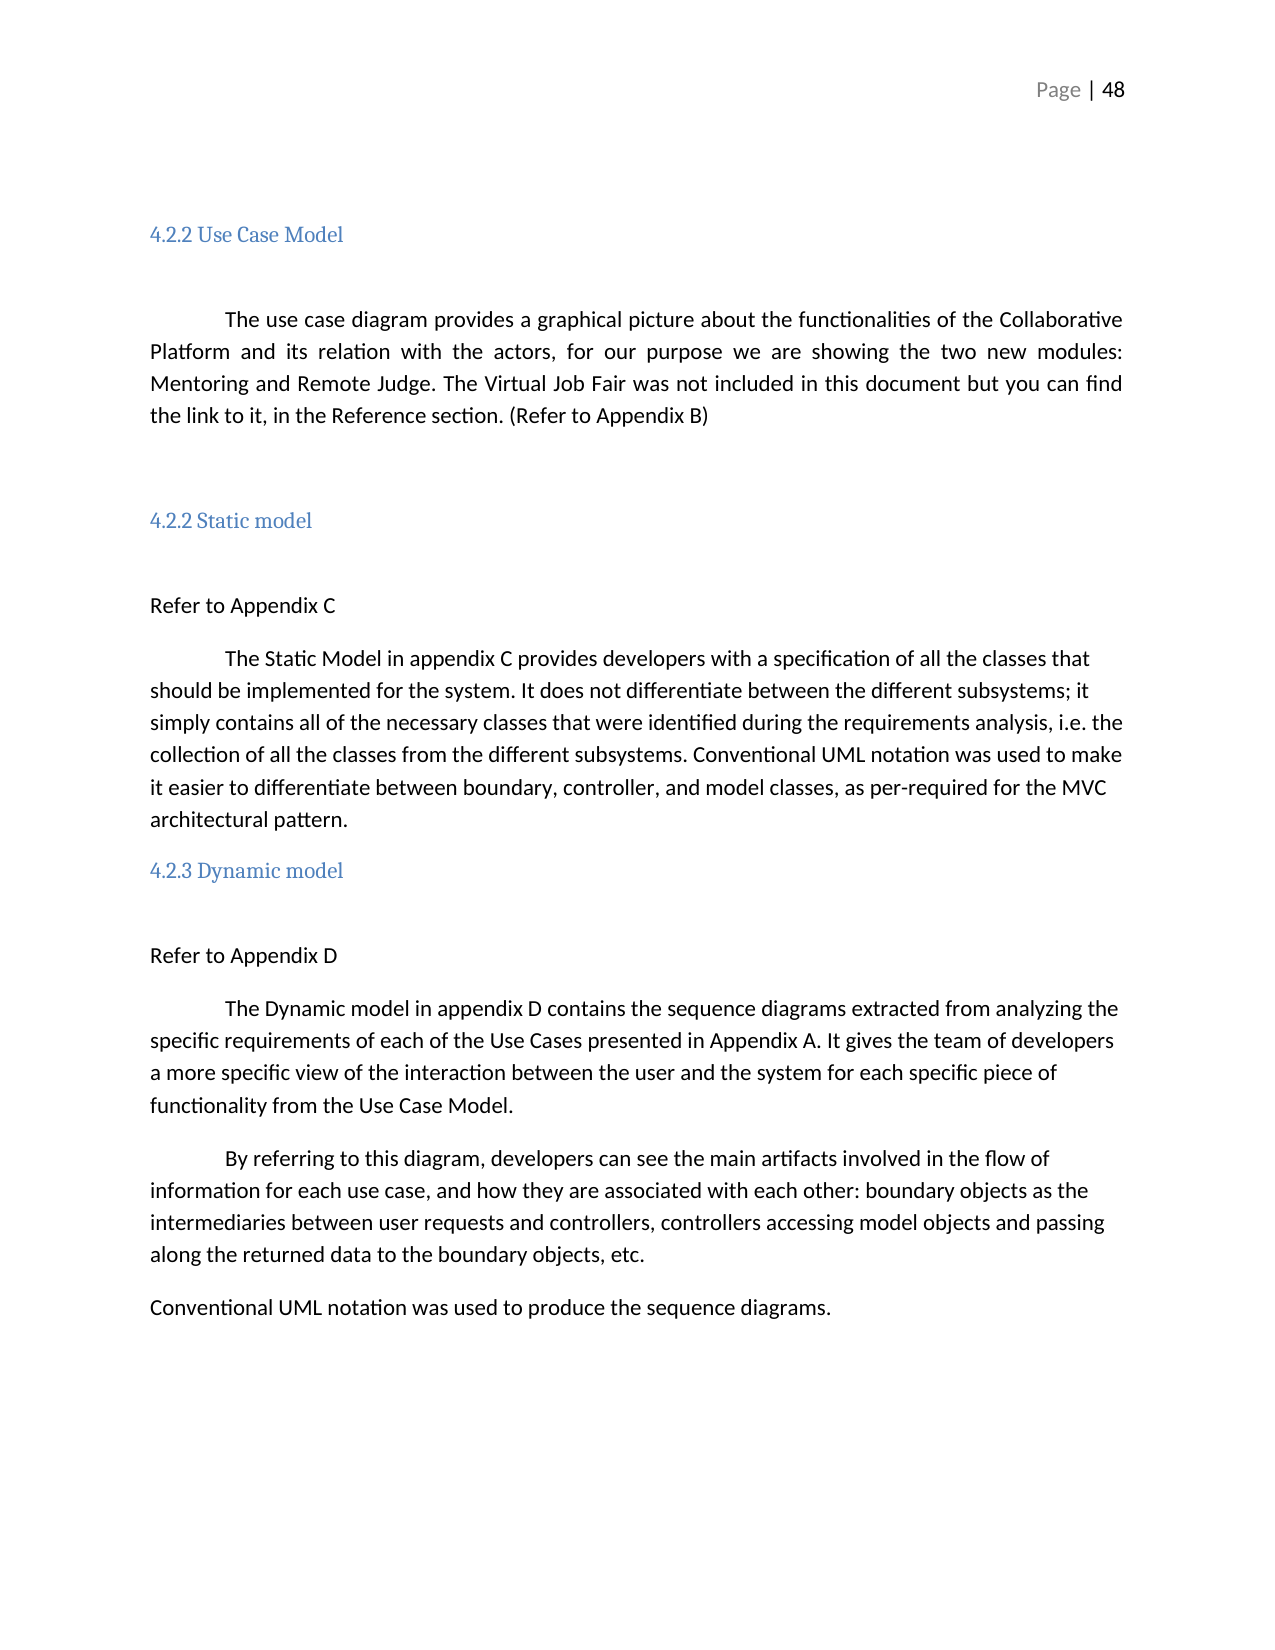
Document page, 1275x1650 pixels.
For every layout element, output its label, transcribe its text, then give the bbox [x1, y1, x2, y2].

subtitle 4.2.3 Dynamic model [150, 858, 1125, 884]
text Refer to Appendix C [150, 591, 1125, 619]
subtitle 4.2.2 Static model [150, 508, 1125, 534]
text Conventional UML notation was used to produce the sequence diagrams. [150, 1293, 1125, 1321]
text The use case diagram provides a graphical picture about the functionalities of the Collaborative Platform and its relation with the actors, for our purpose we are showing the two new modules: Mentoring and Remote Judge. The Virtual Job Fair was not included in this document but you can find the link to it, in the Reference section. (Refer to Appendix B) [150, 305, 1125, 430]
text The Dynamic model in appendix D contains the sequence diagrams extracted from analyzing the specific requirements of each of the Use Cases presented in Appendix A. It gives the team of developers a more specific view of the interaction between the user and the system for each specific piece of functionality from the Use Case Model. [150, 994, 1125, 1119]
text By referring to this diagram, developers can see the main artifacts involved in the flow of information for each use case, and how they are associated with each other: boundary objects as the intermediaries between user requests and controllers, controllers accessing model objects and passing along the returned data to the boundary objects, etc. [150, 1144, 1125, 1268]
text Refer to Appendix D [150, 941, 1125, 969]
subtitle 4.2.2 Use Case Model [150, 222, 1125, 248]
text The Static Model in appendix C provides developers with a specification of all the classes that should be implemented for the system. It does not differentiate between the different subsystems; it simply contains all of the necessary classes that were identified during the requirements analysis, i.e. the collection of all the classes from the different subsystems. Conventional UML notation was used to make it easier to differentiate between boundary, controller, and model classes, as per-required for the MVC architectural pattern. [150, 644, 1125, 833]
